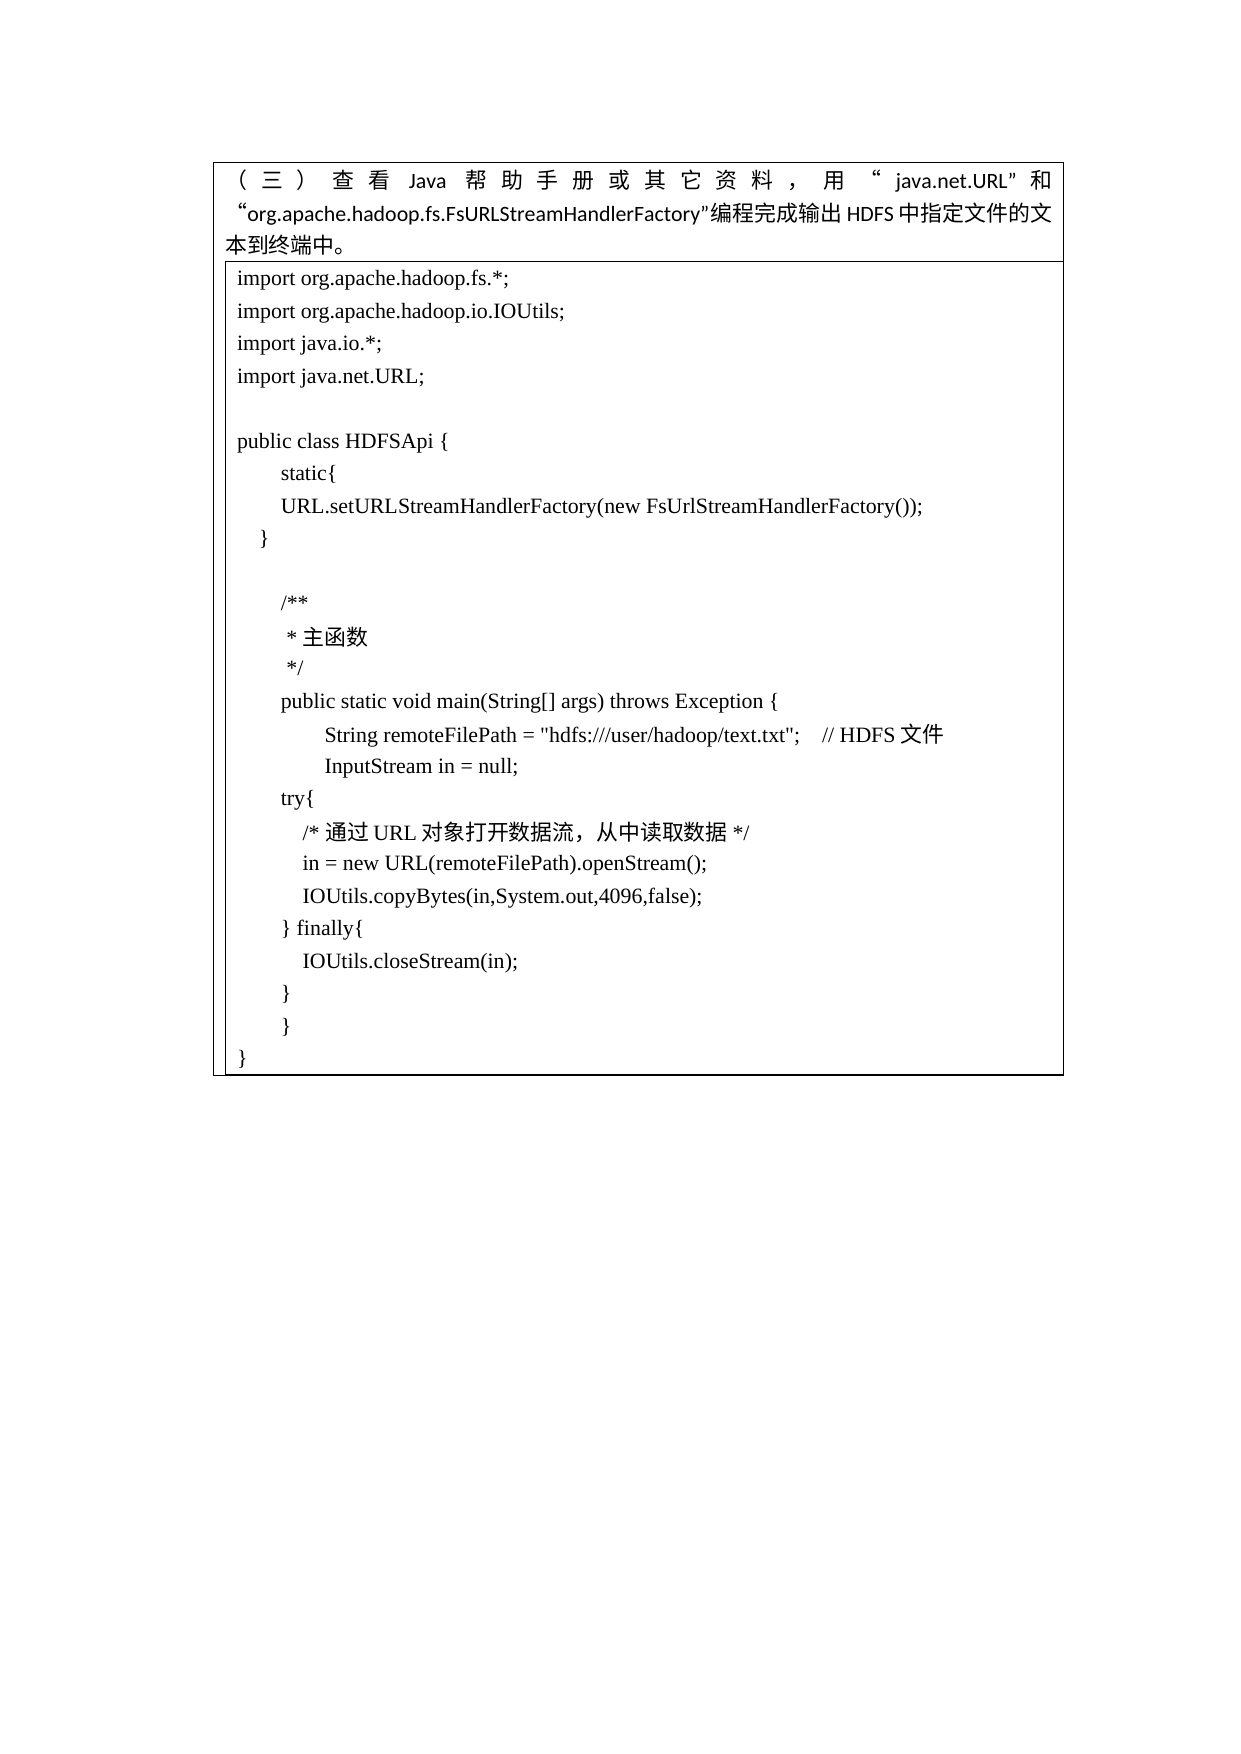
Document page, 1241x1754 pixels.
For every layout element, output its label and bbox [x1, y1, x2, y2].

table_cell [214, 163, 1063, 1075]
